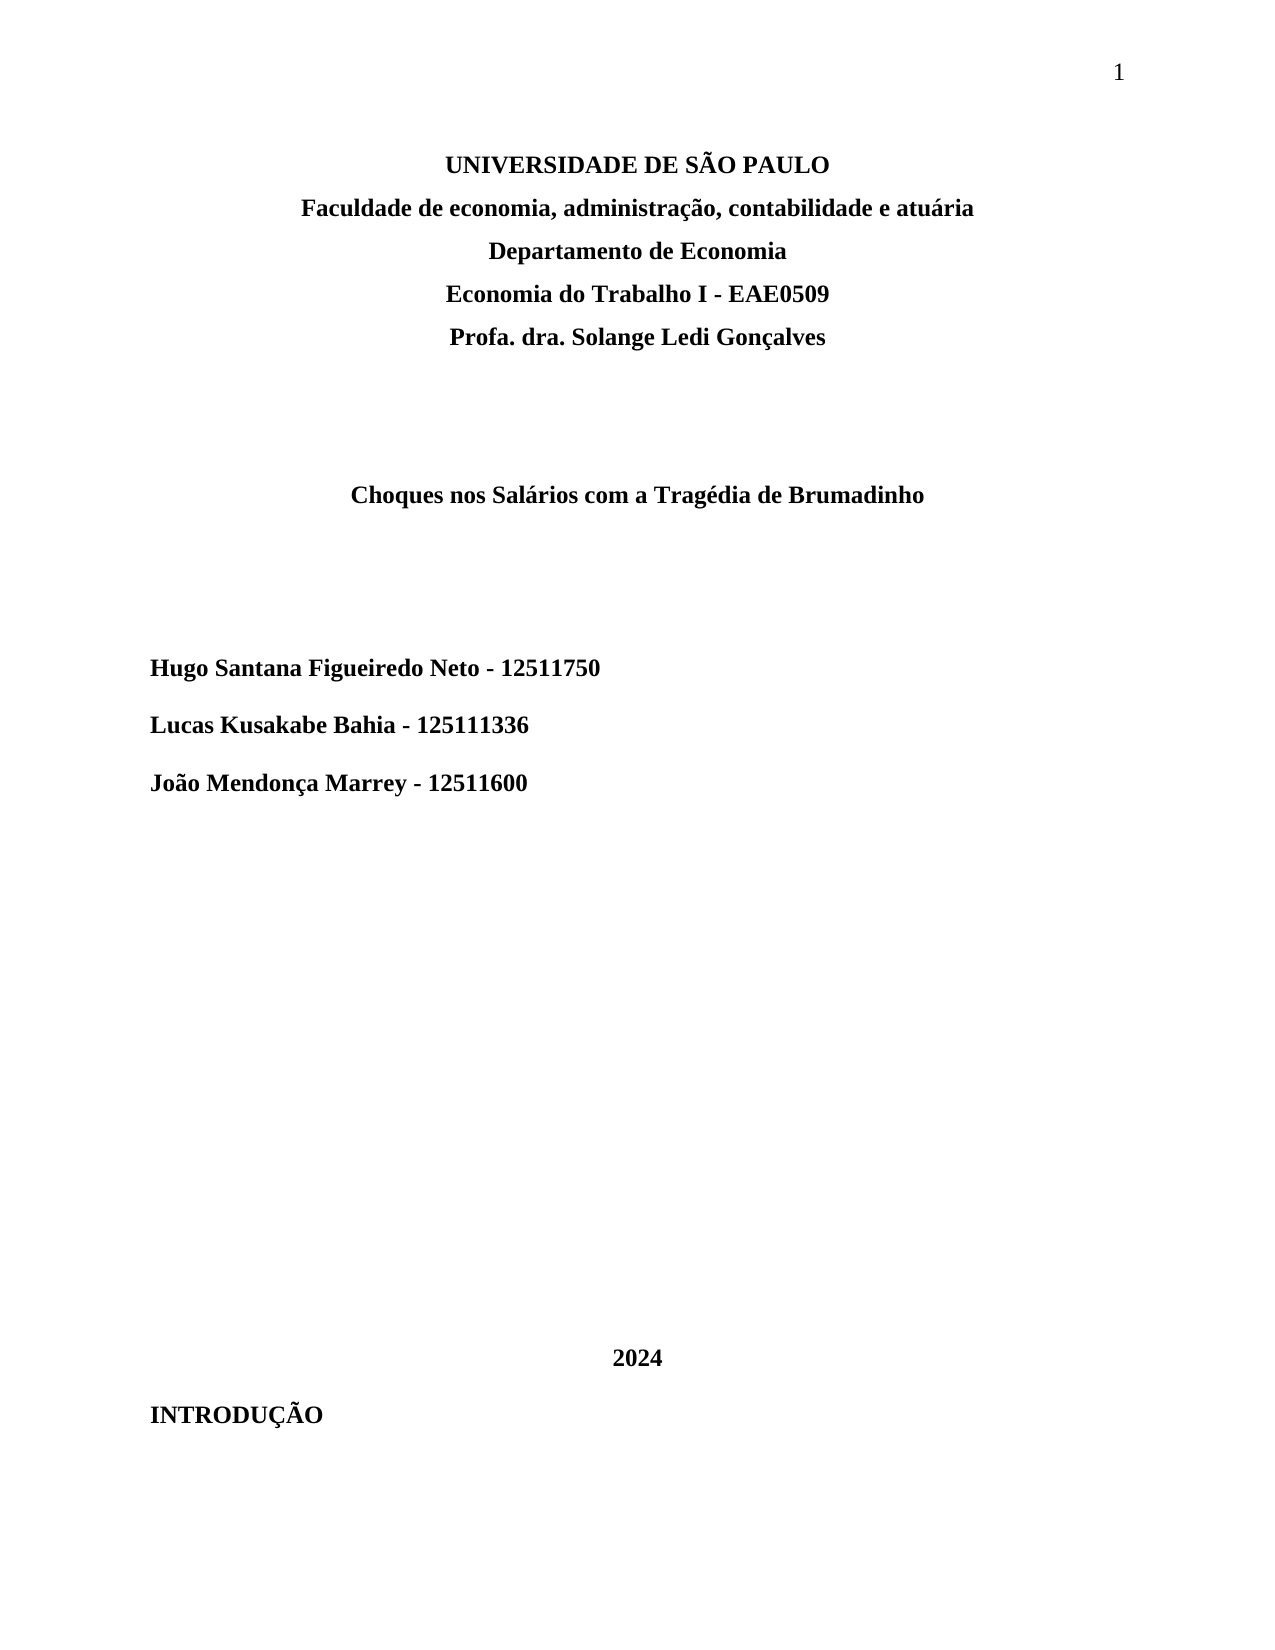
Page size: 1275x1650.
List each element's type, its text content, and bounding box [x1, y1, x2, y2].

subtitle Hugo Santana Figueiredo Neto - 12511750 [150, 653, 1125, 682]
text Profa. dra. Solange Ledi Gonçalves [150, 322, 1125, 351]
title Choques nos Salários com a Tragédia de Brumadinho [150, 481, 1125, 509]
text Faculdade de economia, administração, contabilidade e atuária [150, 193, 1125, 222]
subtitle 2024 [150, 1343, 1125, 1372]
text UNIVERSIDADE DE SÃO PAULO [150, 150, 1125, 179]
text João Mendonça Marrey - 12511600 [150, 768, 1125, 797]
text Departamento de Economia [150, 236, 1125, 265]
text Economia do Trabalho I - EAE0509 [150, 279, 1125, 308]
subtitle INTRODUÇÃO [150, 1401, 1125, 1429]
text Lucas Kusakabe Bahia - 125111336 [150, 711, 1125, 739]
